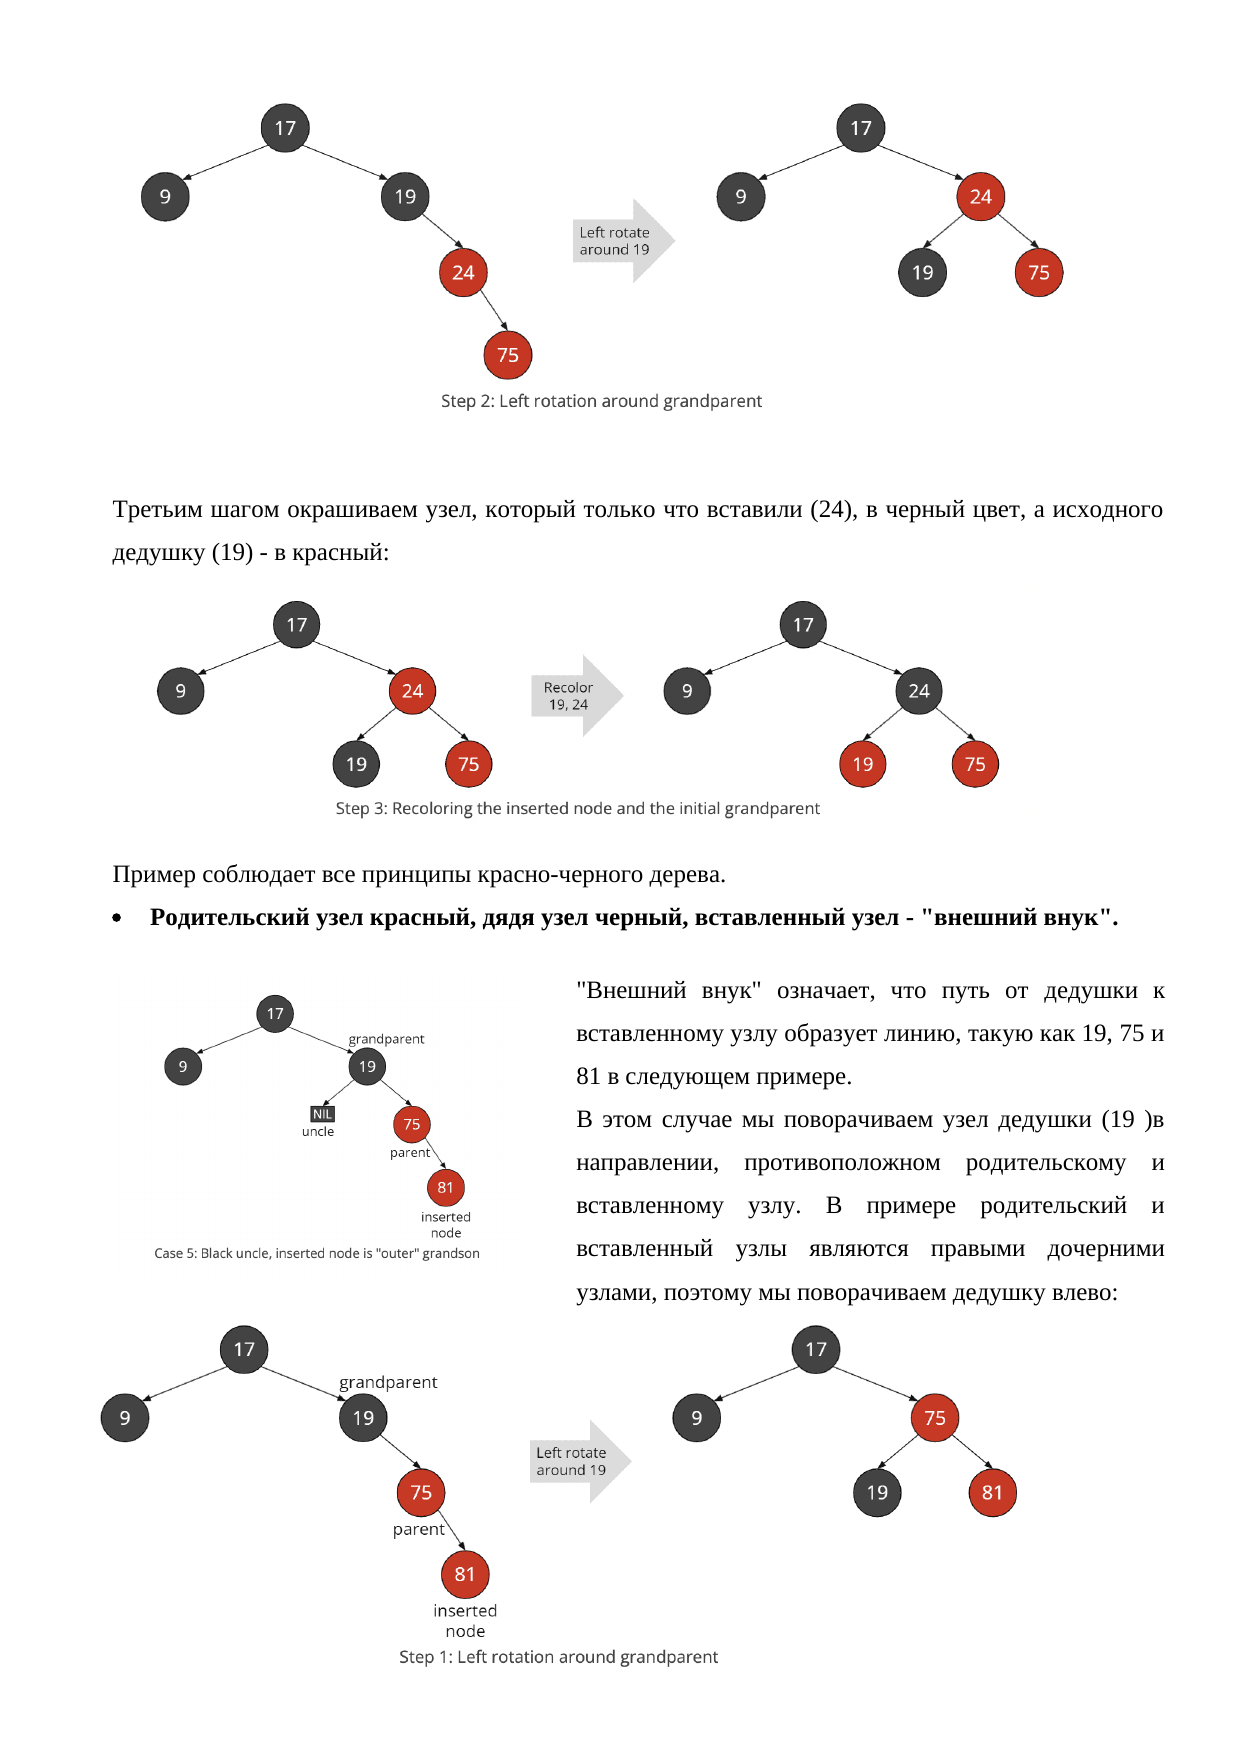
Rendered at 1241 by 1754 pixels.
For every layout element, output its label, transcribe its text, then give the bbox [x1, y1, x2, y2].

text Пример соблюдает все принципы красно-черного дерева. [112, 859, 1165, 888]
picture [112, 75, 1107, 437]
list Родительский узел красный, дядя узел черный, вставленный узел - "внешний внук". [112, 902, 1165, 931]
text "Внешний внук" означает, что путь от дедушки к вставленному узлу образует линию, такую как 19, 75 и 81 в следующем примере. [520, 975, 1165, 1090]
picture [113, 974, 520, 1277]
picture [75, 1319, 1056, 1677]
text В этом случае мы поворачиваем узел дедушки (19 )в направлении, противоположном родительскому и вставленному узлу. В примере родительский и вставленный узлы являются правыми дочерними узлами, поэтому мы поворачиваем дедушку влево: [112, 1104, 1165, 1305]
text Третьим шагом окрашиваем узел, который только что вставили (24), в черный цвет, а исходного дедушку (19) - в красный: [112, 494, 1165, 566]
picture [112, 580, 1065, 845]
